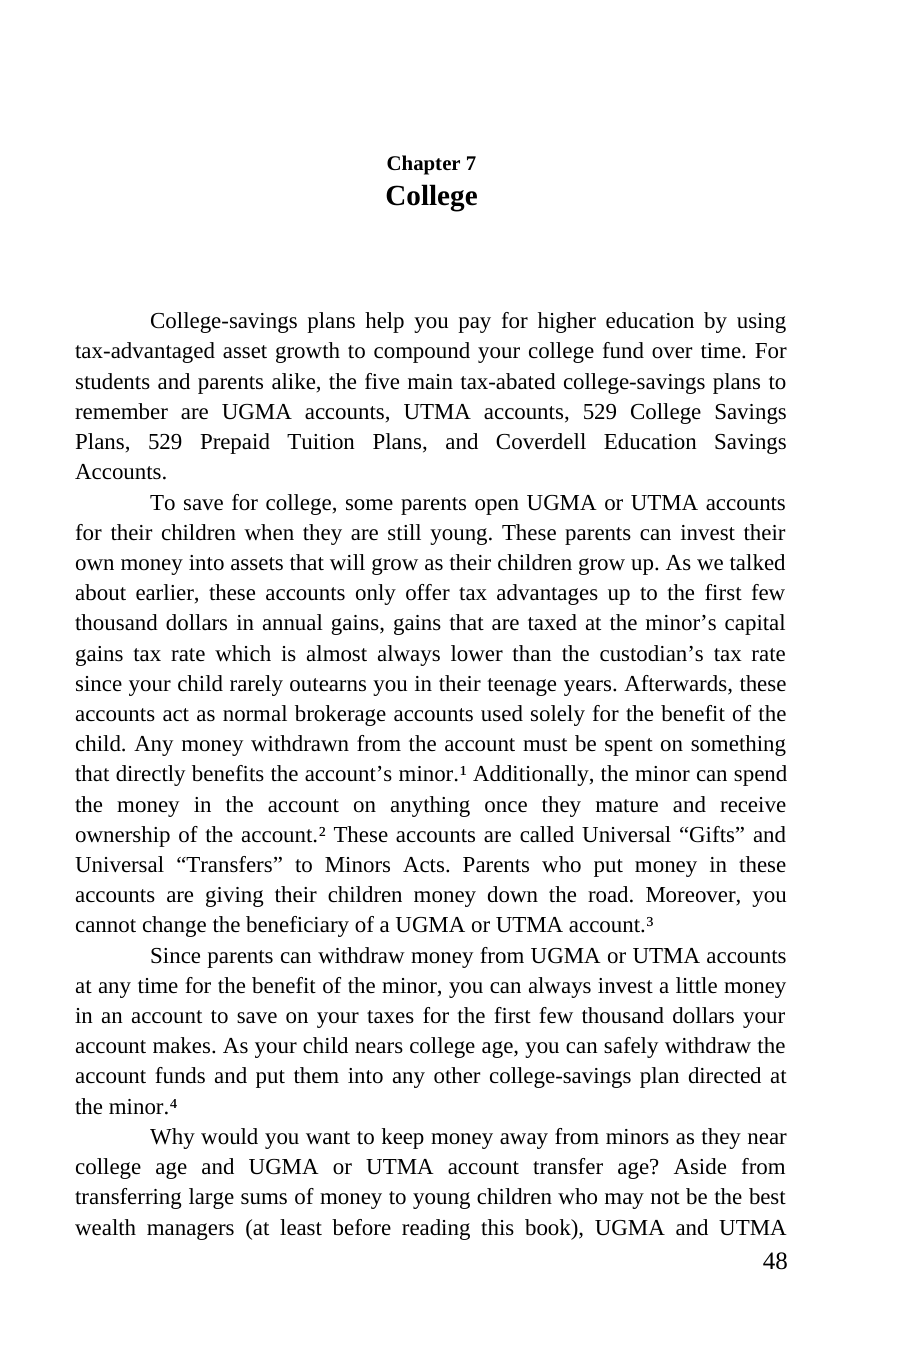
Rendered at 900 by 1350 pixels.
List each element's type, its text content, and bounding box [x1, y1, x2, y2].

text College-savings plans help you pay for higher education by using tax-advantaged asset growth to compound your college fund over time. For students and parents alike, the five main tax-abated college-savings plans to remember are UGMA accounts, UTMA accounts, 529 College Savings Plans, 529 Prepaid Tuition Plans, and Coverdell Education Savings Accounts. [75, 307, 787, 485]
text Chapter 7 [75, 151, 787, 175]
text Since parents can withdraw money from UGMA or UTMA accounts at any time for the benefit of the minor, you can always invest a little money in an account to save on your taxes for the first few thousand dollars your account makes. As your child nears college age, you can safely withdraw the account funds and put them into any other college-savings plan directed at the minor.⁴ [75, 942, 787, 1119]
text To save for college, some parents open UGMA or UTMA accounts for their children when they are still young. These parents can invest their own money into assets that will grow as their children grow up. As we talked about earlier, these accounts only offer tax advantages up to the first few thousand dollars in annual gains, gains that are taxed at the minor’s capital gains tax rate which is almost always lower than the custodian’s tax rate since your child rarely outearns you in their teenage years. Afterwards, these accounts act as normal brokerage accounts used solely for the benefit of the child. Any money withdrawn from the account must be spent on something that directly benefits the account’s minor.¹ Additionally, the minor can spend the money in the account on anything once they mature and receive ownership of the account.² These accounts are called Universal “Gifts” and Universal “Transfers” to Minors Acts. Parents who put money in these accounts are giving their children money down the road. Moreover, you cannot change the beneficiary of a UGMA or UTMA account.³ [75, 489, 787, 938]
text College [75, 178, 787, 212]
